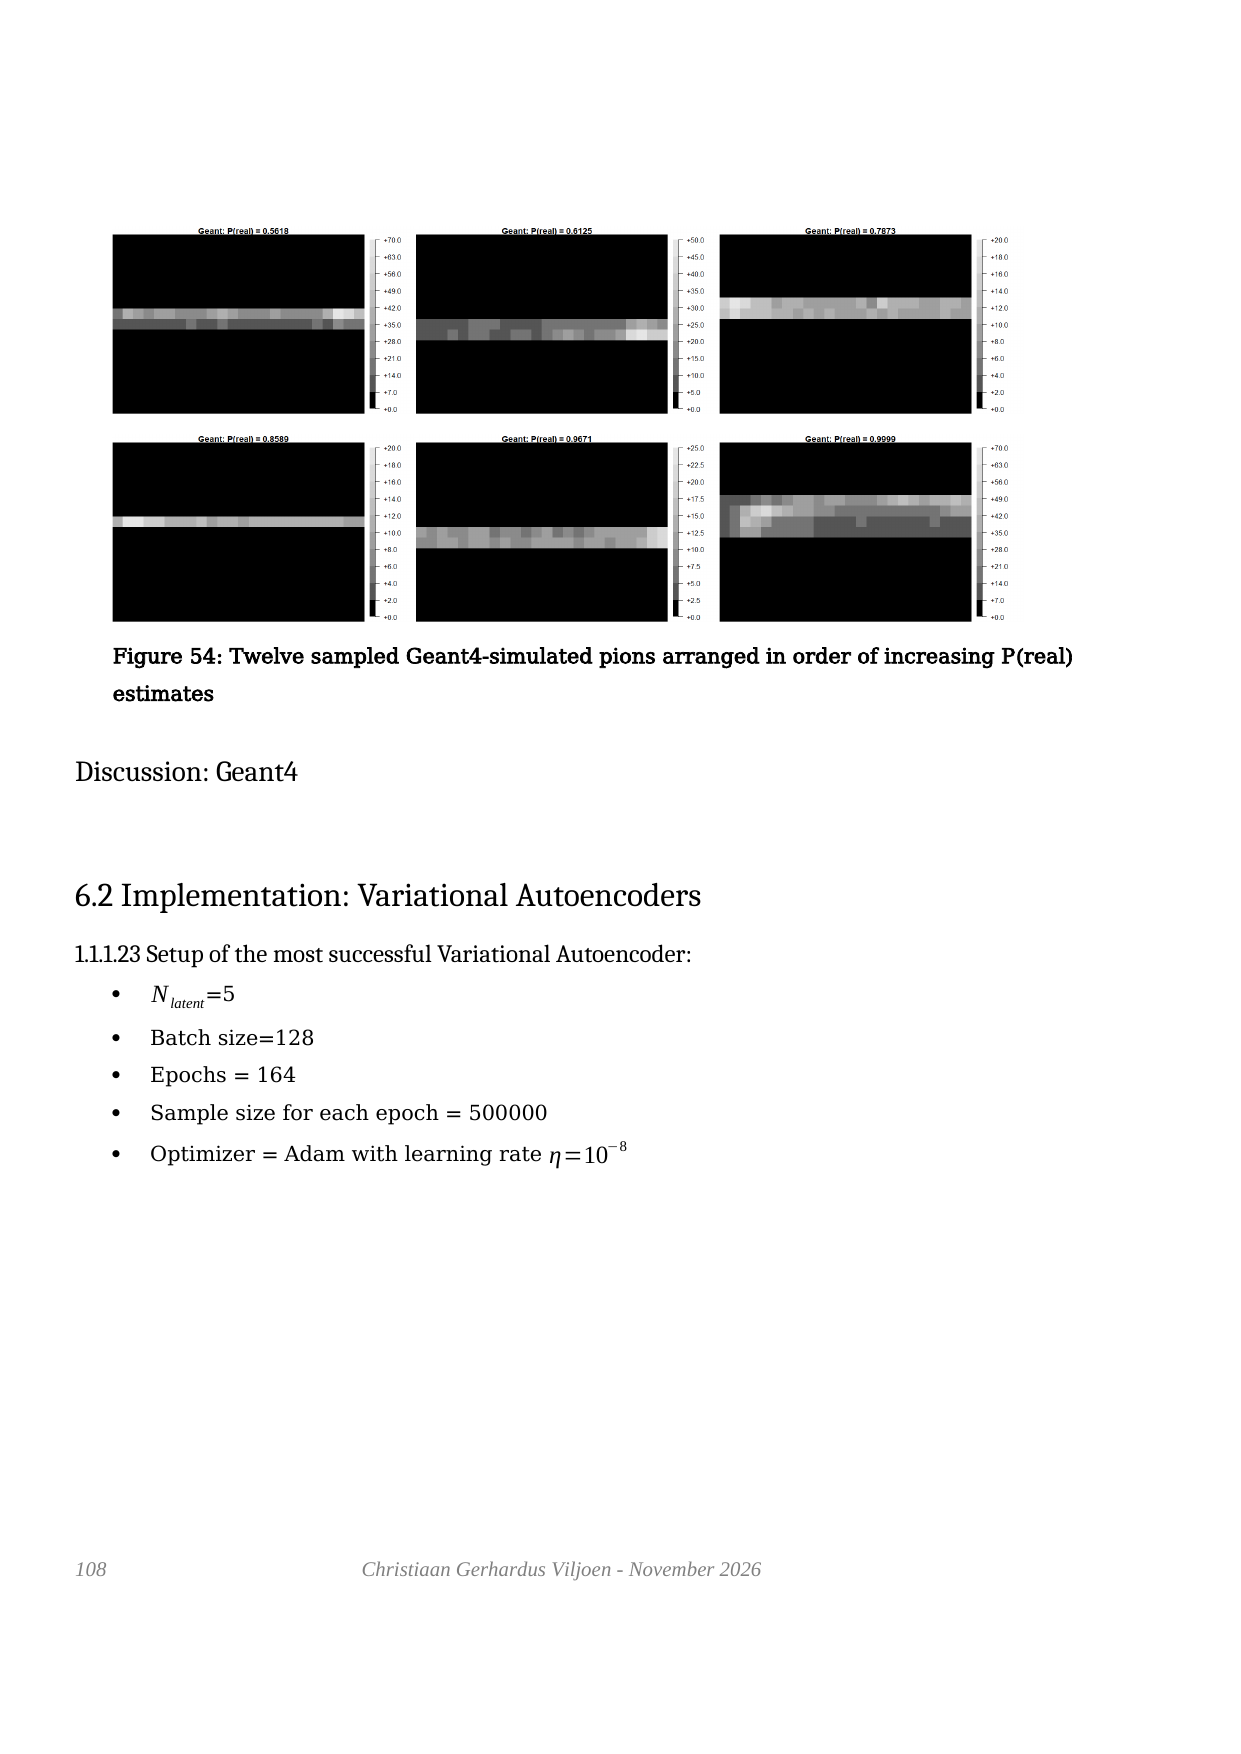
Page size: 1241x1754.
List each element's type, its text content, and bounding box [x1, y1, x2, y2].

subtitle Implementation: Variational Autoencoders [75, 876, 1165, 914]
picture [112, 434, 1024, 622]
list Optimizer = Adam with learning rate [112, 1137, 1165, 1168]
list Sample size for each epoch = 500000 [112, 1100, 1165, 1125]
list =5 [112, 981, 1165, 1012]
picture [112, 226, 1024, 414]
list Batch size=128 [112, 1024, 1165, 1050]
list Epochs = 164 [112, 1062, 1165, 1087]
subtitle Discussion: Geant4 [75, 755, 1165, 789]
subtitle Setup of the most successful Variational Autoencoder: [75, 939, 1165, 968]
